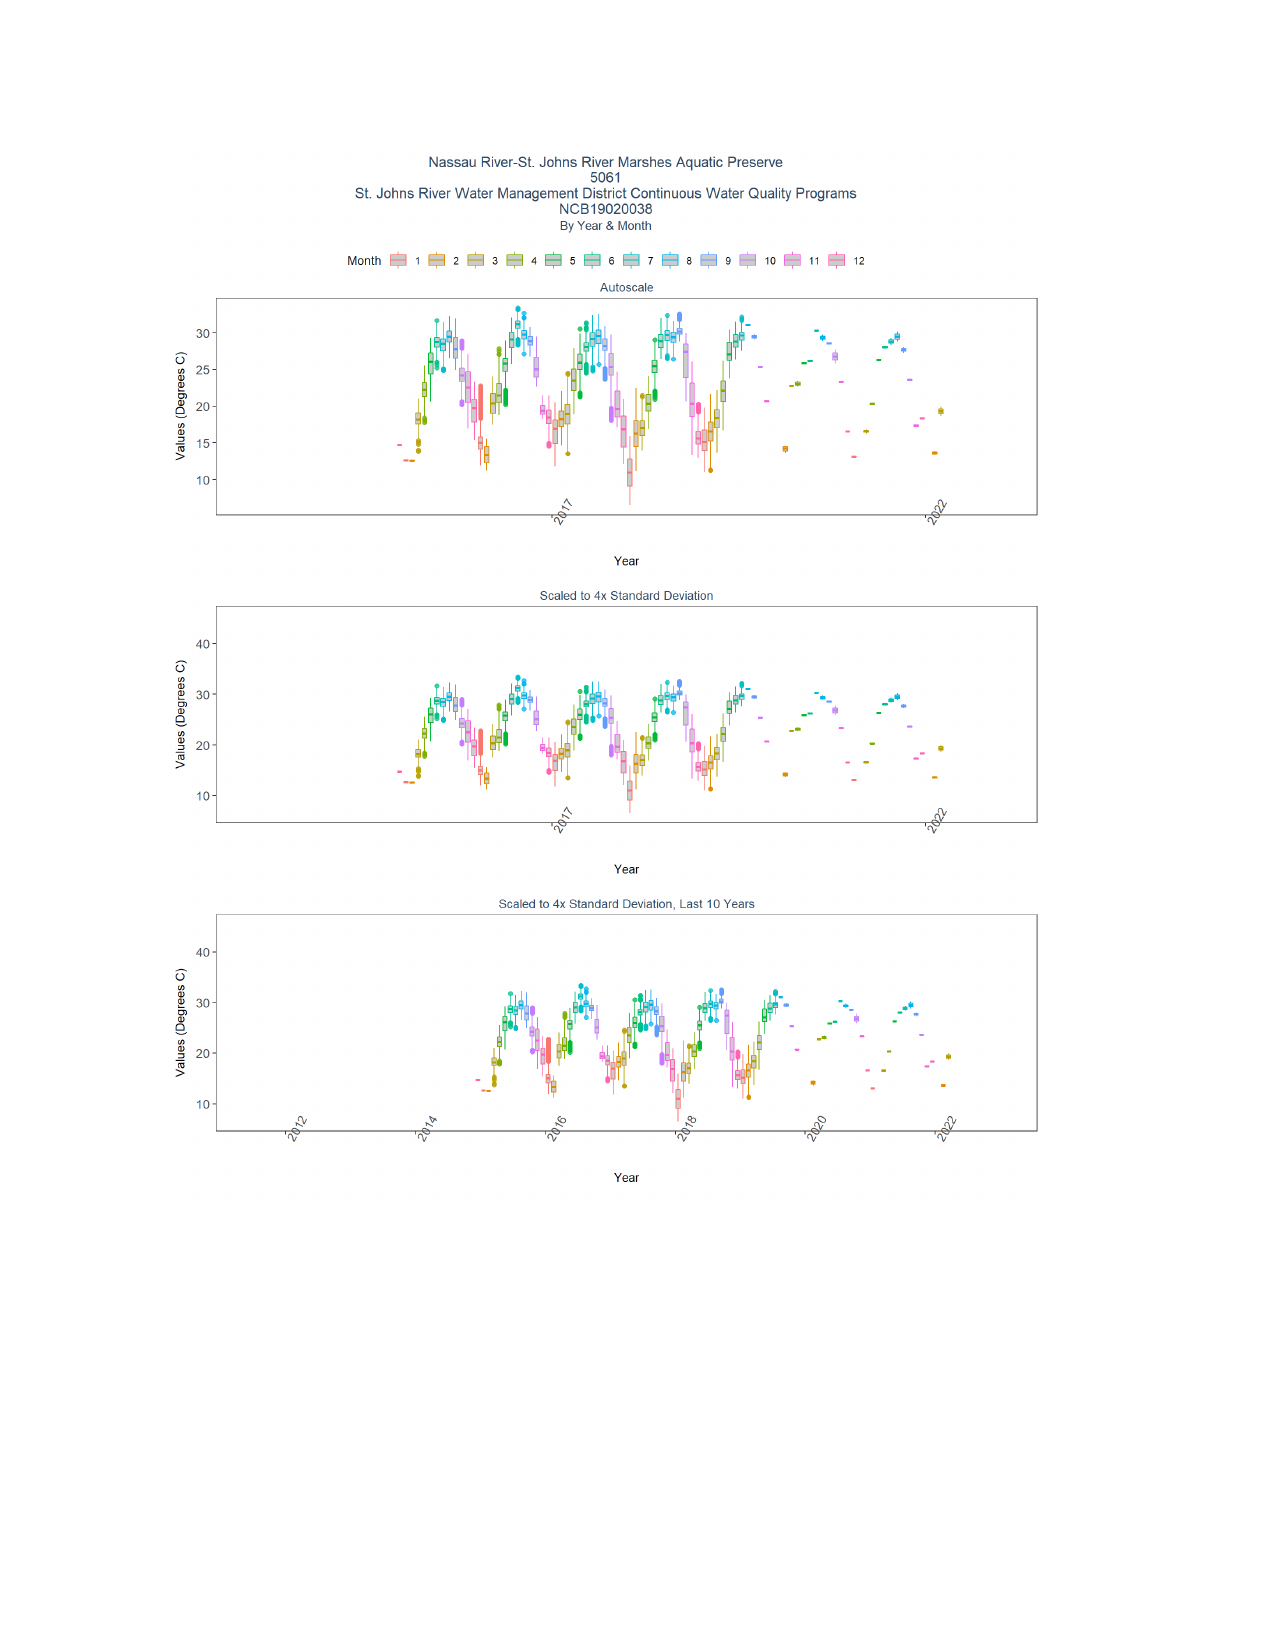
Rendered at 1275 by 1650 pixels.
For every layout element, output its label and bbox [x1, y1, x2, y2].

picture [168, 150, 1044, 1200]
